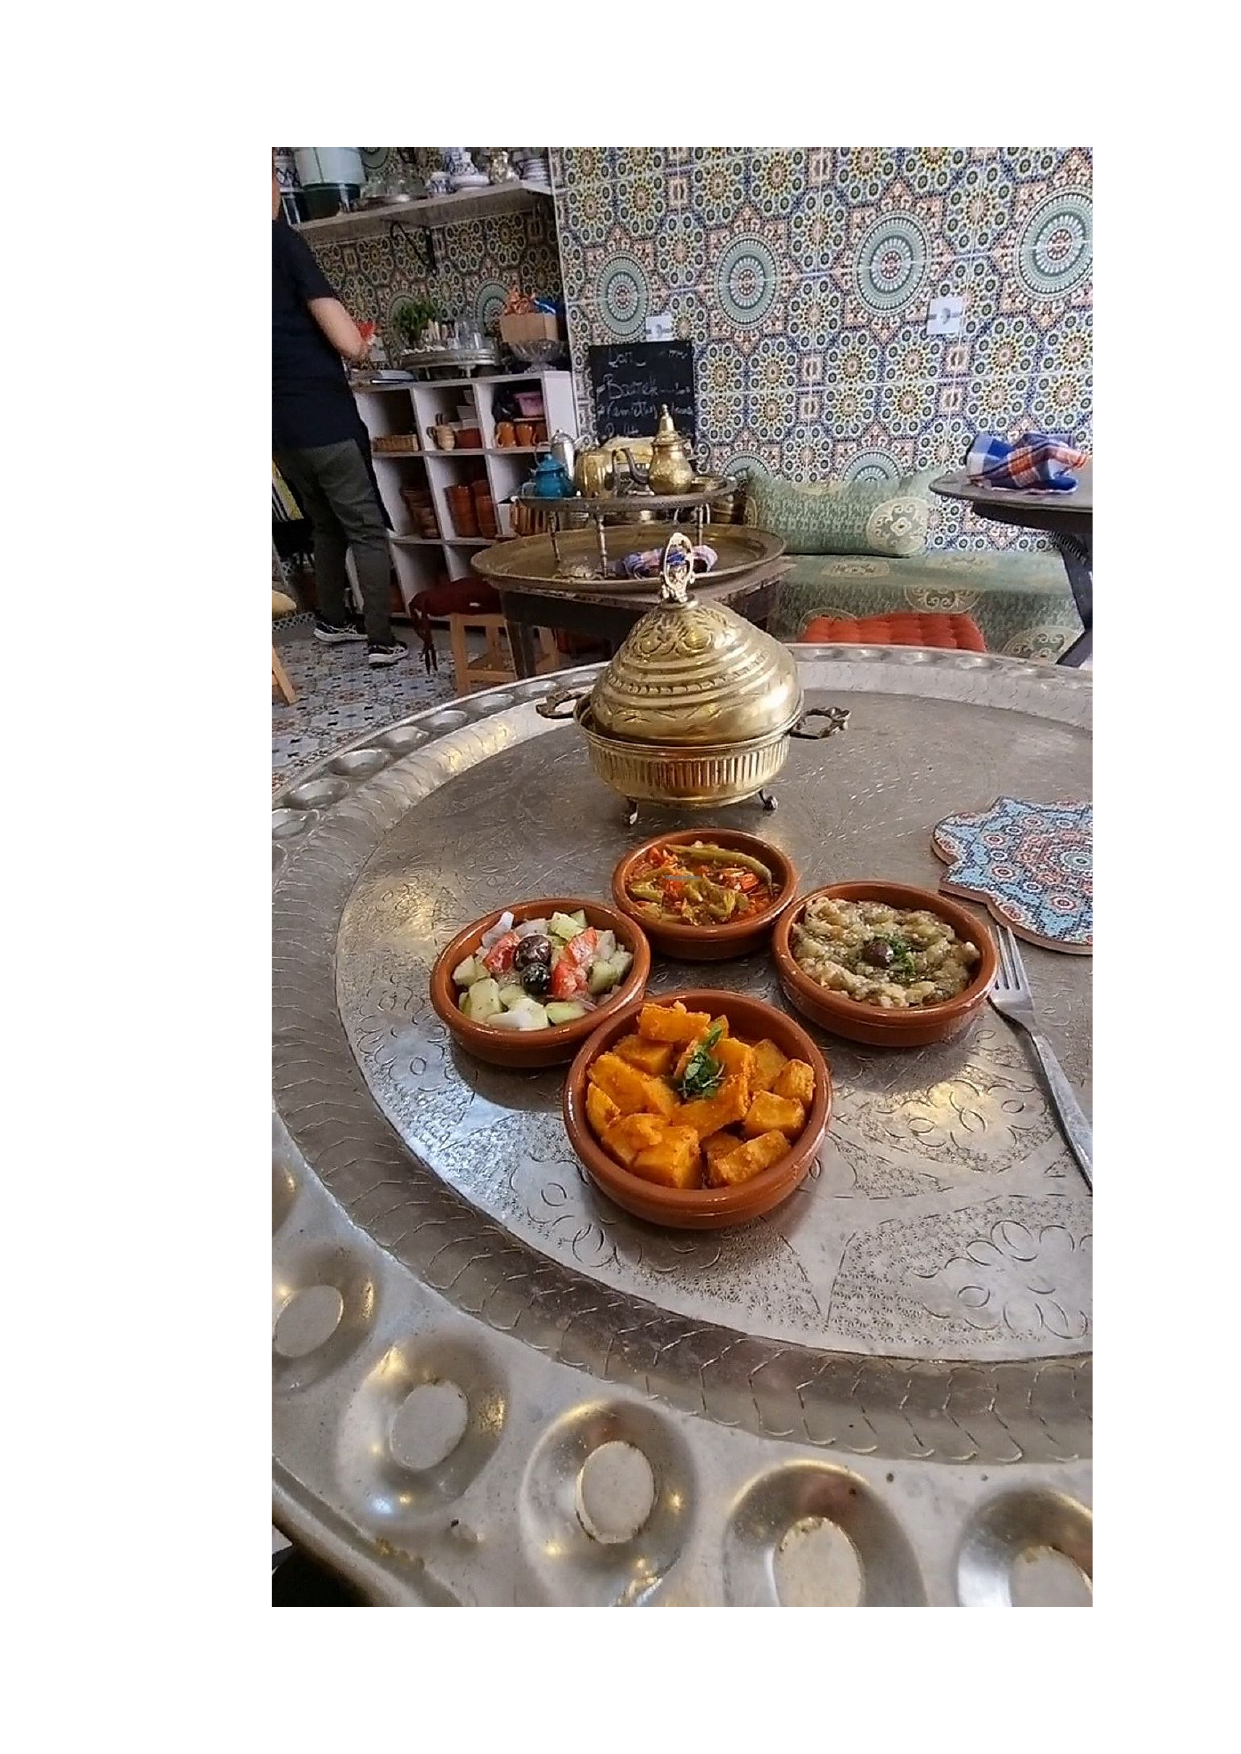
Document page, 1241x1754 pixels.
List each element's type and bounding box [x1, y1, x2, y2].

picture [271, 147, 1093, 1607]
